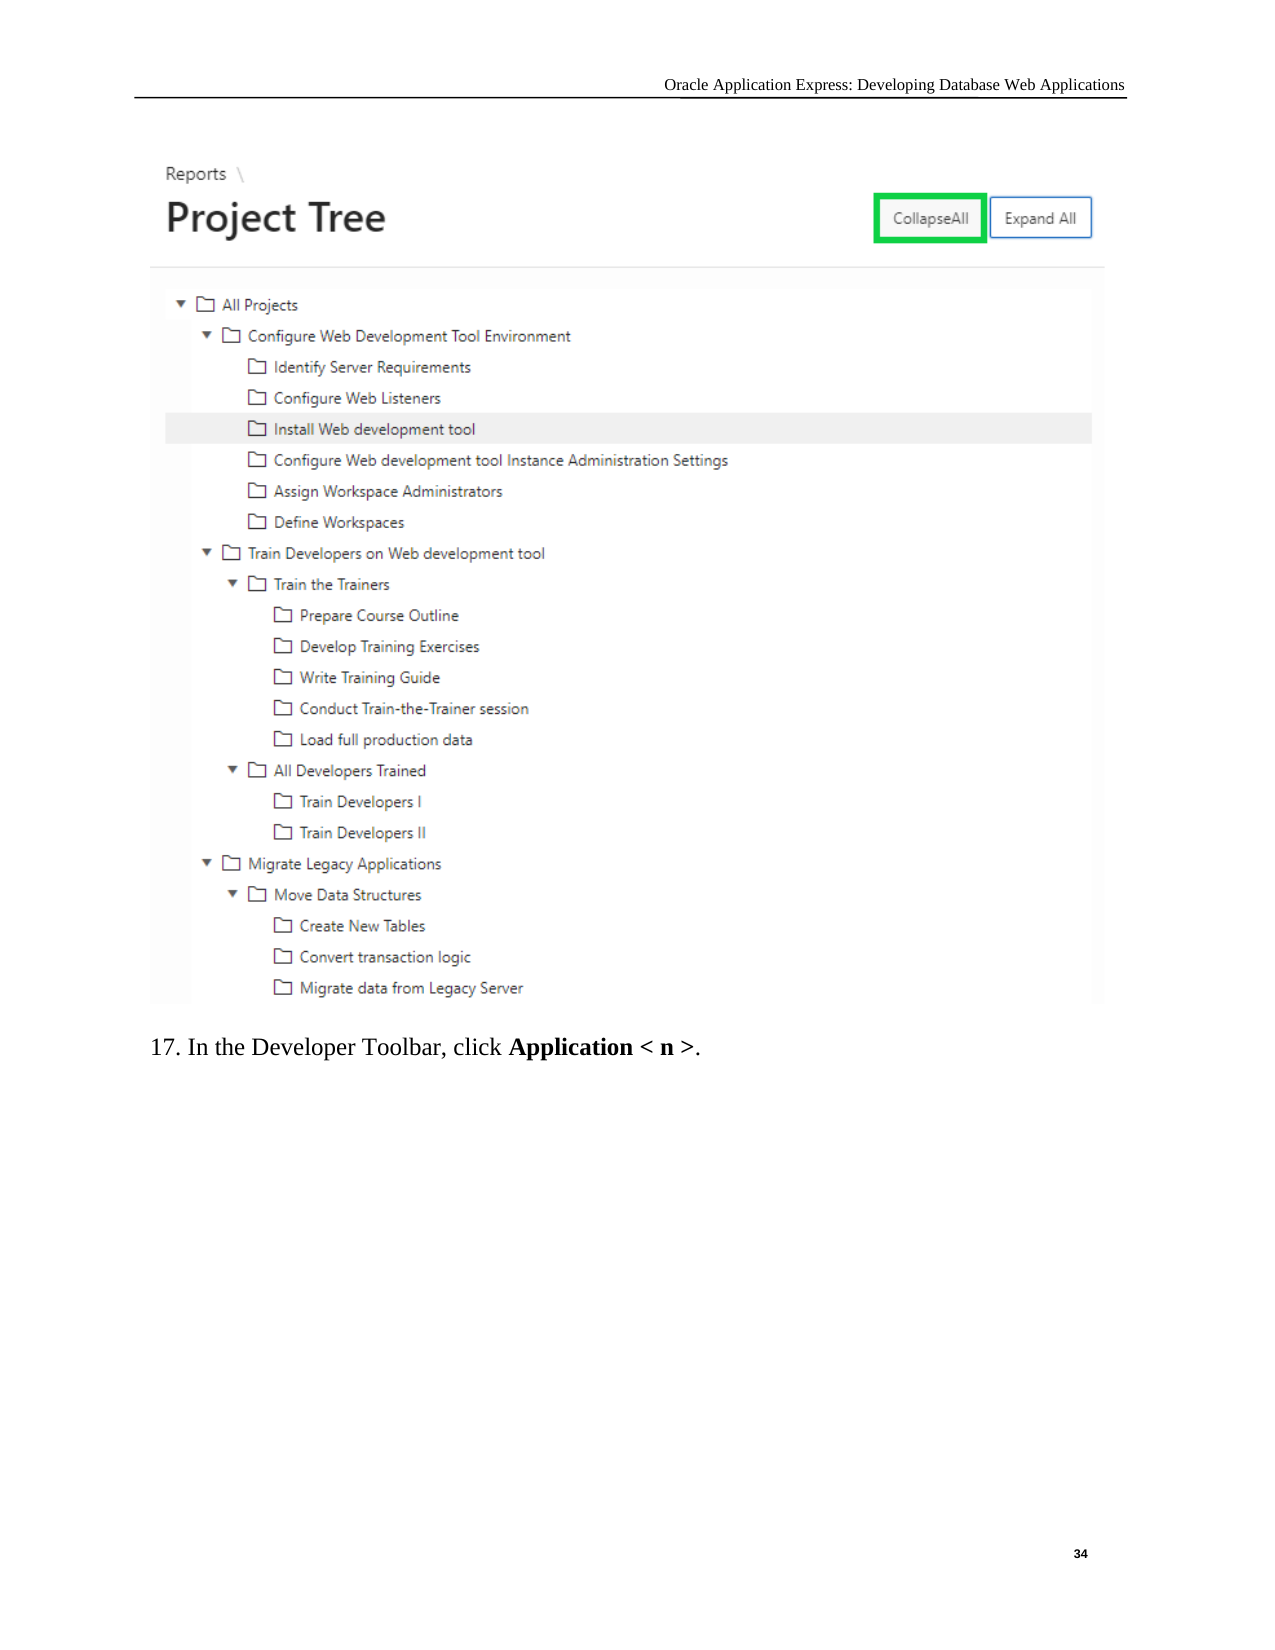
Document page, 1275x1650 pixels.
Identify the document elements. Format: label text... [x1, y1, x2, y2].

list In the Developer Toolbar, click Application < n >. [150, 1032, 1125, 1061]
picture [150, 150, 1105, 1004]
